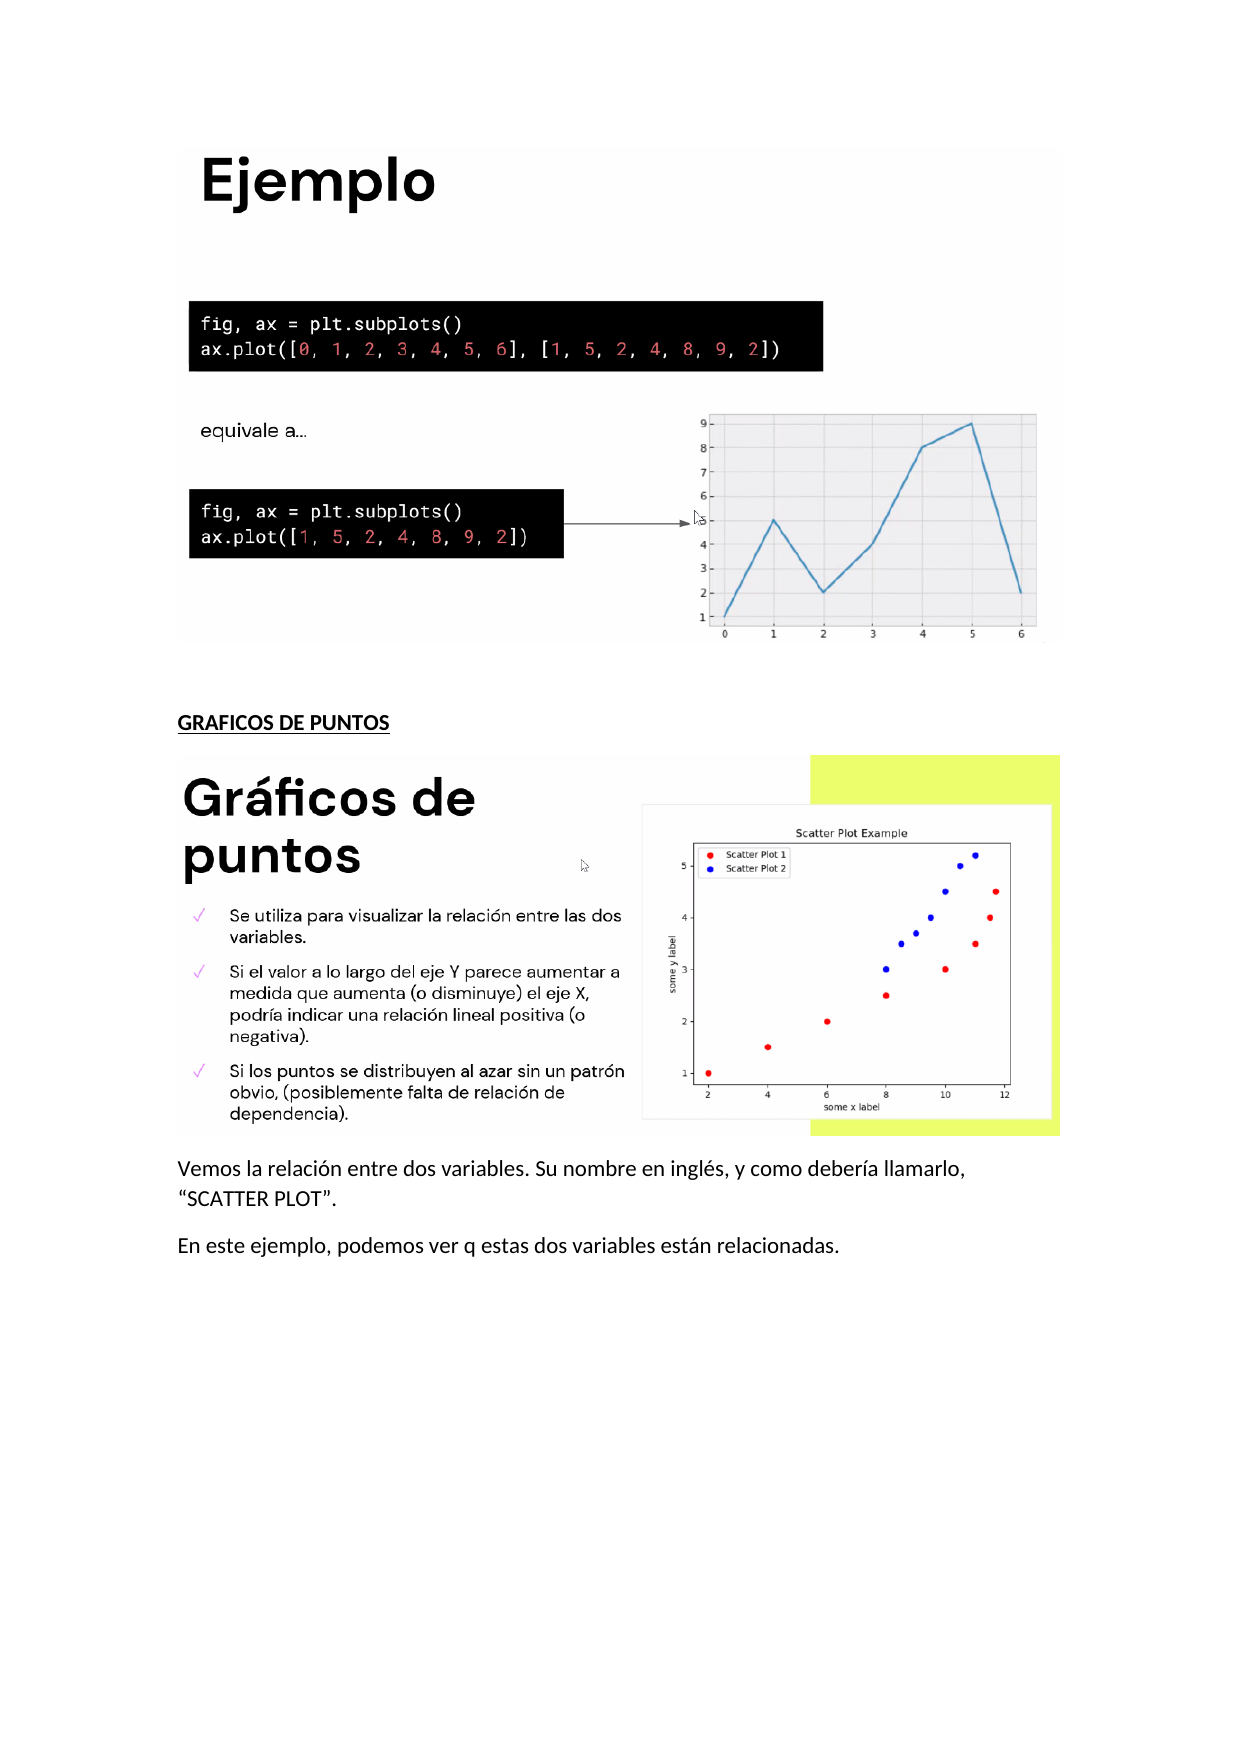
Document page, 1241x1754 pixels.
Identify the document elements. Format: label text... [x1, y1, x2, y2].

picture [177, 755, 1060, 1136]
text Vemos la relación entre dos variables. Su nombre en inglés, y como debería llamarlo, “SCATTER PLOT”. [177, 1154, 1063, 1212]
text GRAFICOS DE PUNTOS [177, 708, 1063, 737]
text En este ejemplo, podemos ver q estas dos variables están relacionadas. [177, 1231, 1063, 1259]
picture [177, 147, 1063, 643]
